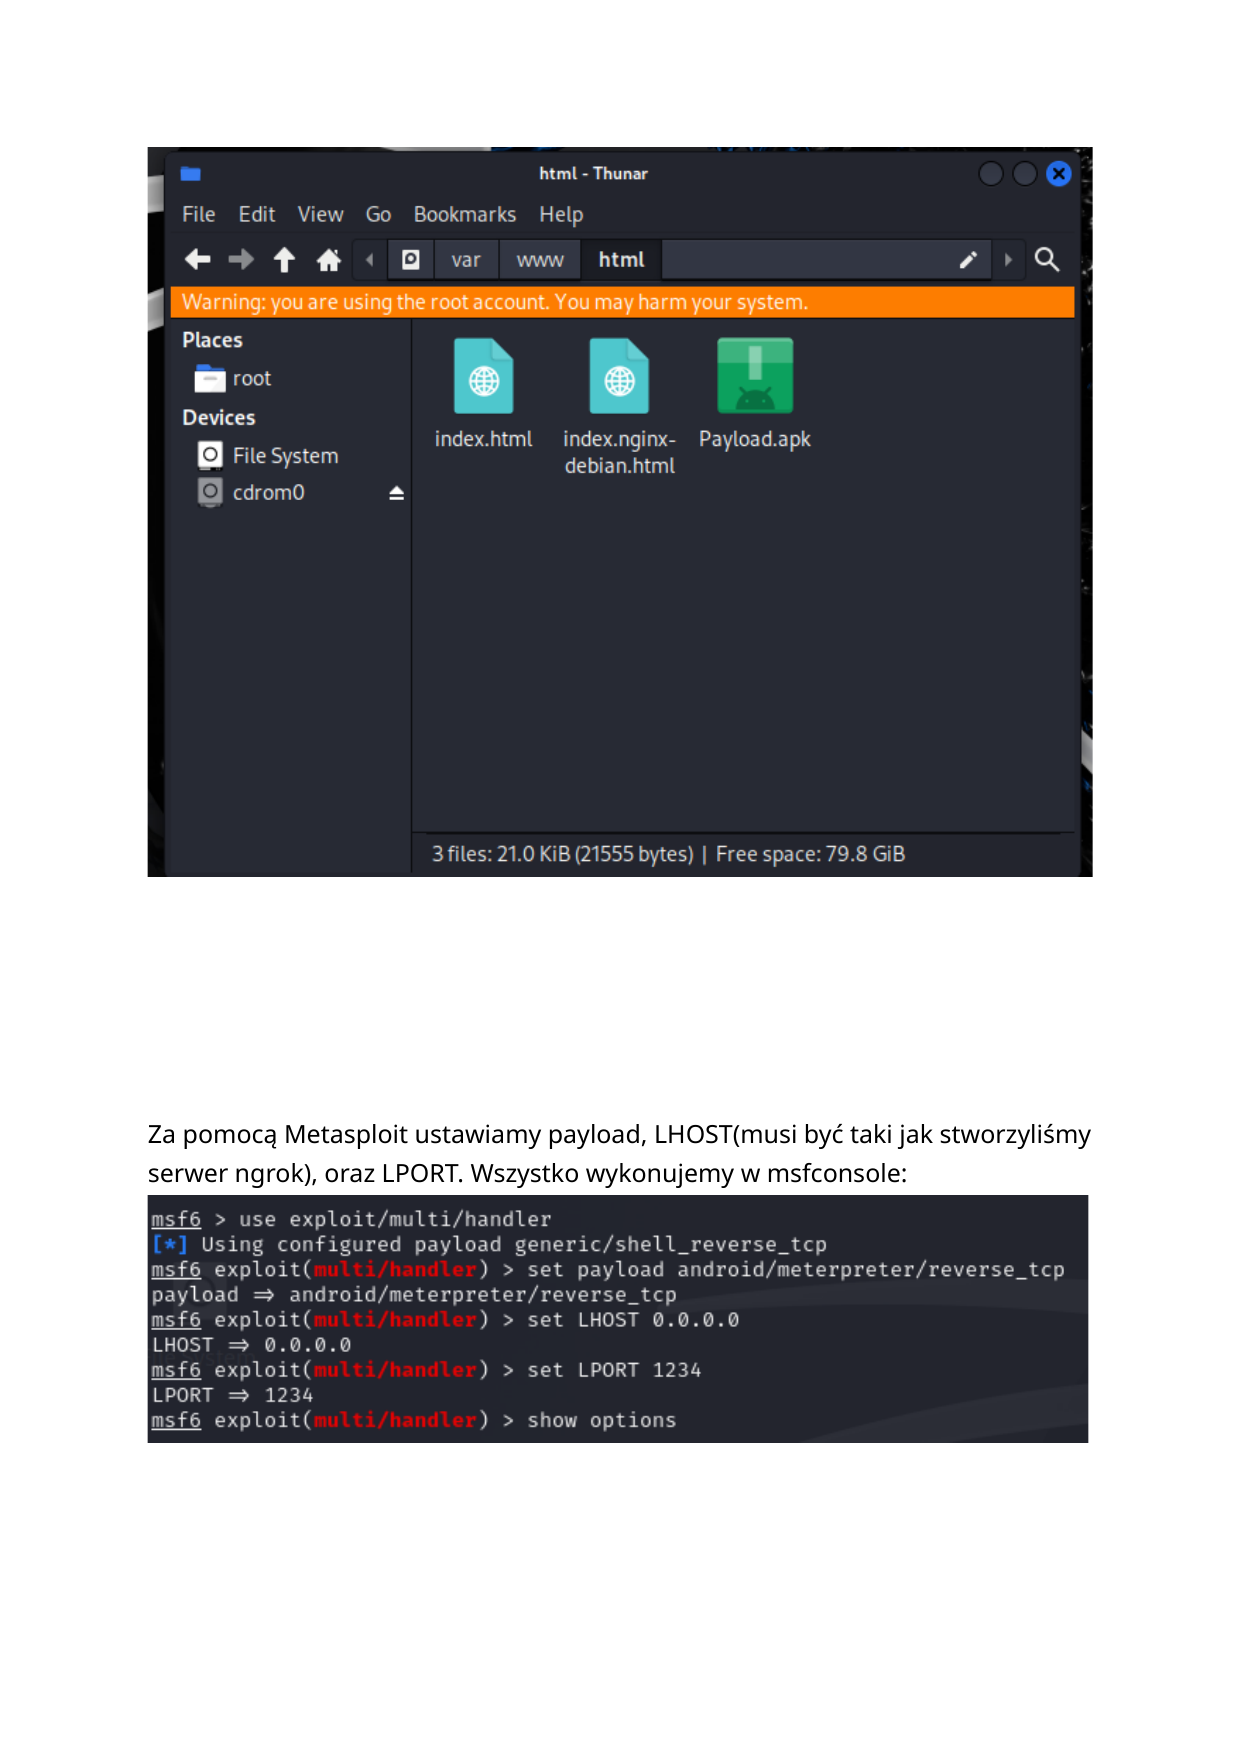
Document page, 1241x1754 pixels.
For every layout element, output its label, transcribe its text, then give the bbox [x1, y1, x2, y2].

picture [147, 147, 1093, 877]
text Za pomocą Metasploit ustawiamy payload, LHOST(musi być taki jak stworzyliśmy serwer ngrok), oraz LPORT. Wszystko wykonujemy w msfconsole: [148, 1117, 1093, 1190]
picture [147, 1195, 1089, 1443]
